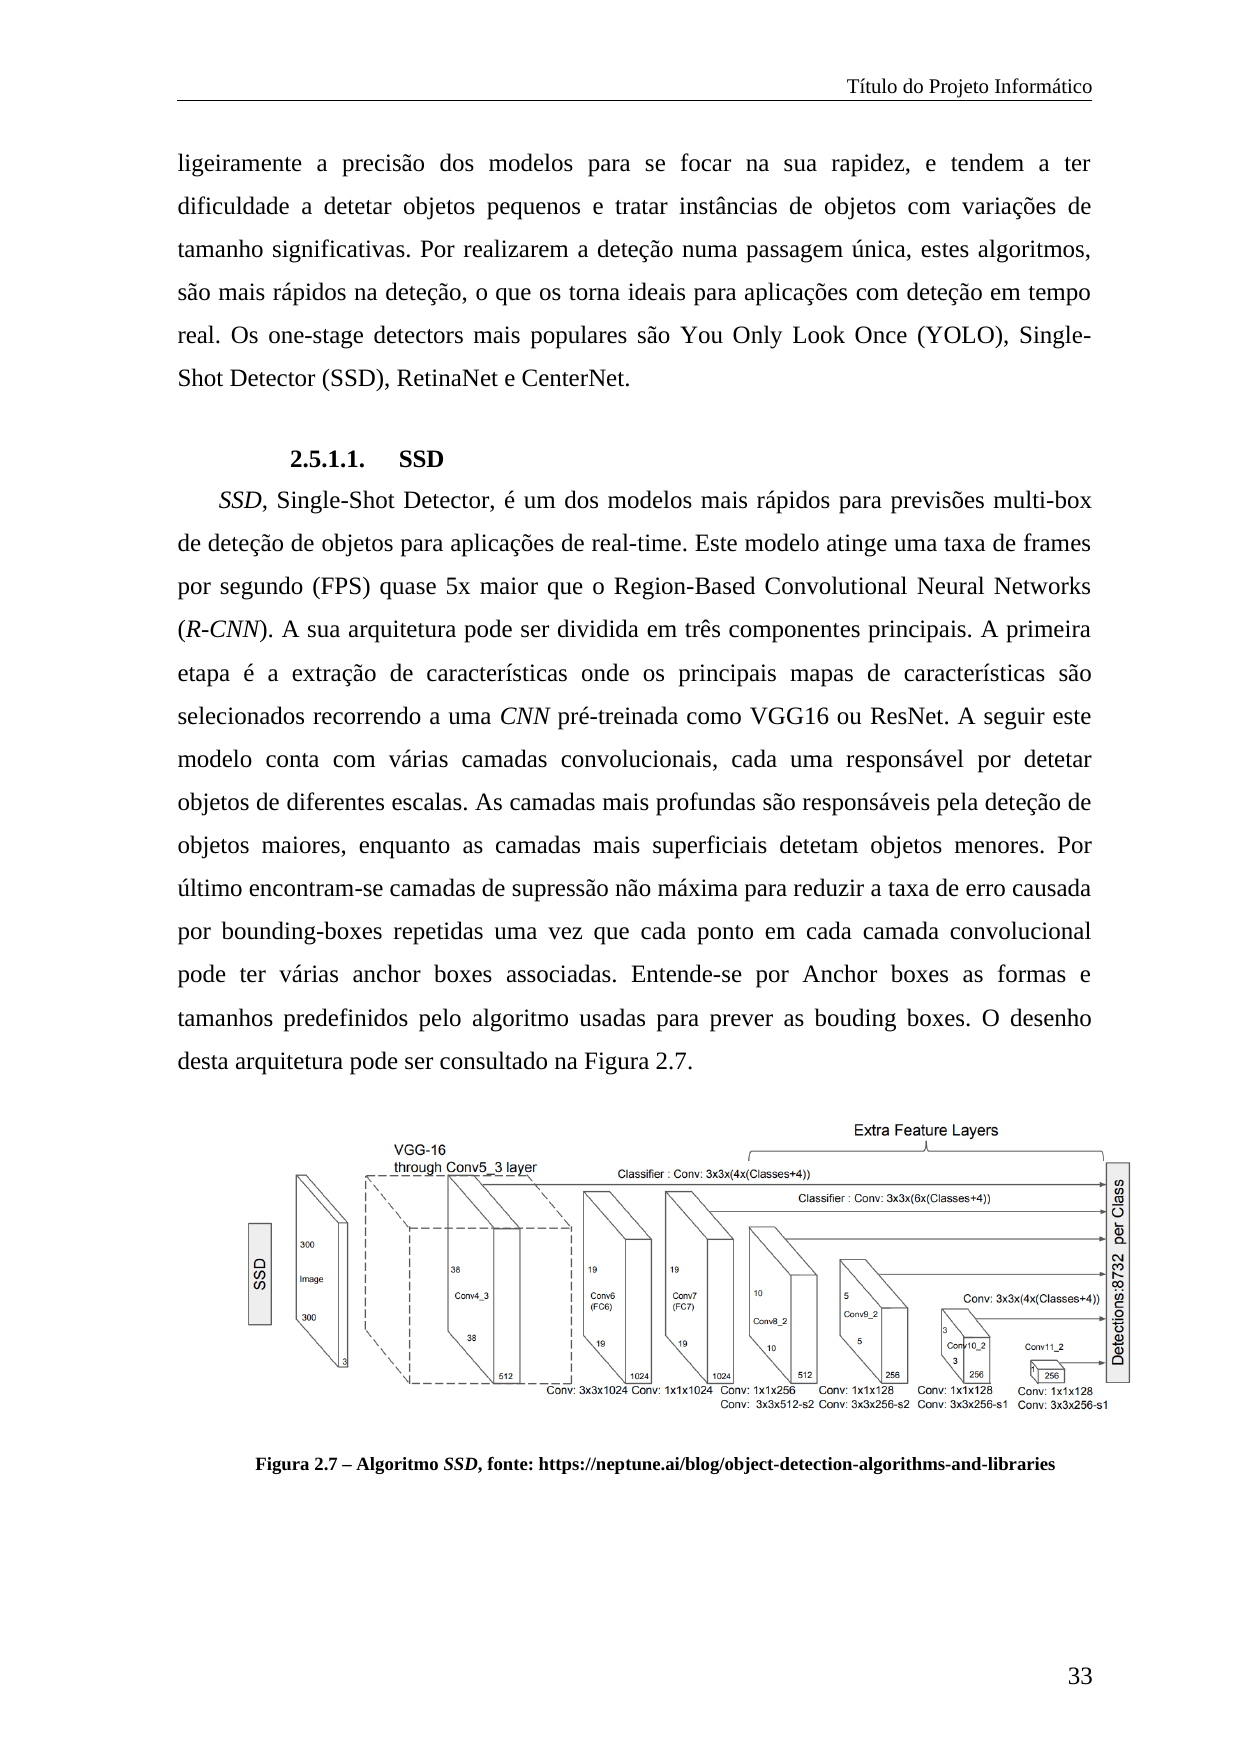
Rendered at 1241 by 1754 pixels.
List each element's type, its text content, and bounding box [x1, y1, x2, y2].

text Figura 2.7 – Algoritmo SSD, fonte: https://neptune.ai/blog/object-detection-algorithms-and-libraries [177, 1453, 1092, 1475]
subtitle SSD [290, 444, 1092, 473]
text SSD, Single-Shot Detector, é um dos modelos mais rápidos para previsões multi-box de deteção de objetos para aplicações de real-time. Este modelo atinge uma taxa de frames por segundo (FPS) quase 5x maior que o Region-Based Convolutional Neural Networks (R-CNN). A sua arquitetura pode ser dividida em três componentes principais. A primeira etapa é a extração de características onde os principais mapas de características são selecionados recorrendo a uma CNN pré-treinada como VGG16 ou ResNet. A seguir este modelo conta com várias camadas convolucionais, cada uma responsável por detetar objetos de diferentes escalas. As camadas mais profundas são responsáveis pela deteção de objetos maiores, enquanto as camadas mais superficiais detetam objetos menores. Por último encontram-se camadas de supressão não máxima para reduzir a taxa de erro causada por bounding-boxes repetidas uma vez que cada ponto em cada camada convolucional pode ter várias anchor boxes associadas. Entende-se por Anchor boxes as formas e tamanhos predefinidos pelo algoritmo usadas para prever as bouding boxes. O desenho desta arquitetura pode ser consultado na Figura 2.7. [177, 485, 1092, 1074]
picture [218, 1109, 1134, 1418]
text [177, 148, 1092, 392]
